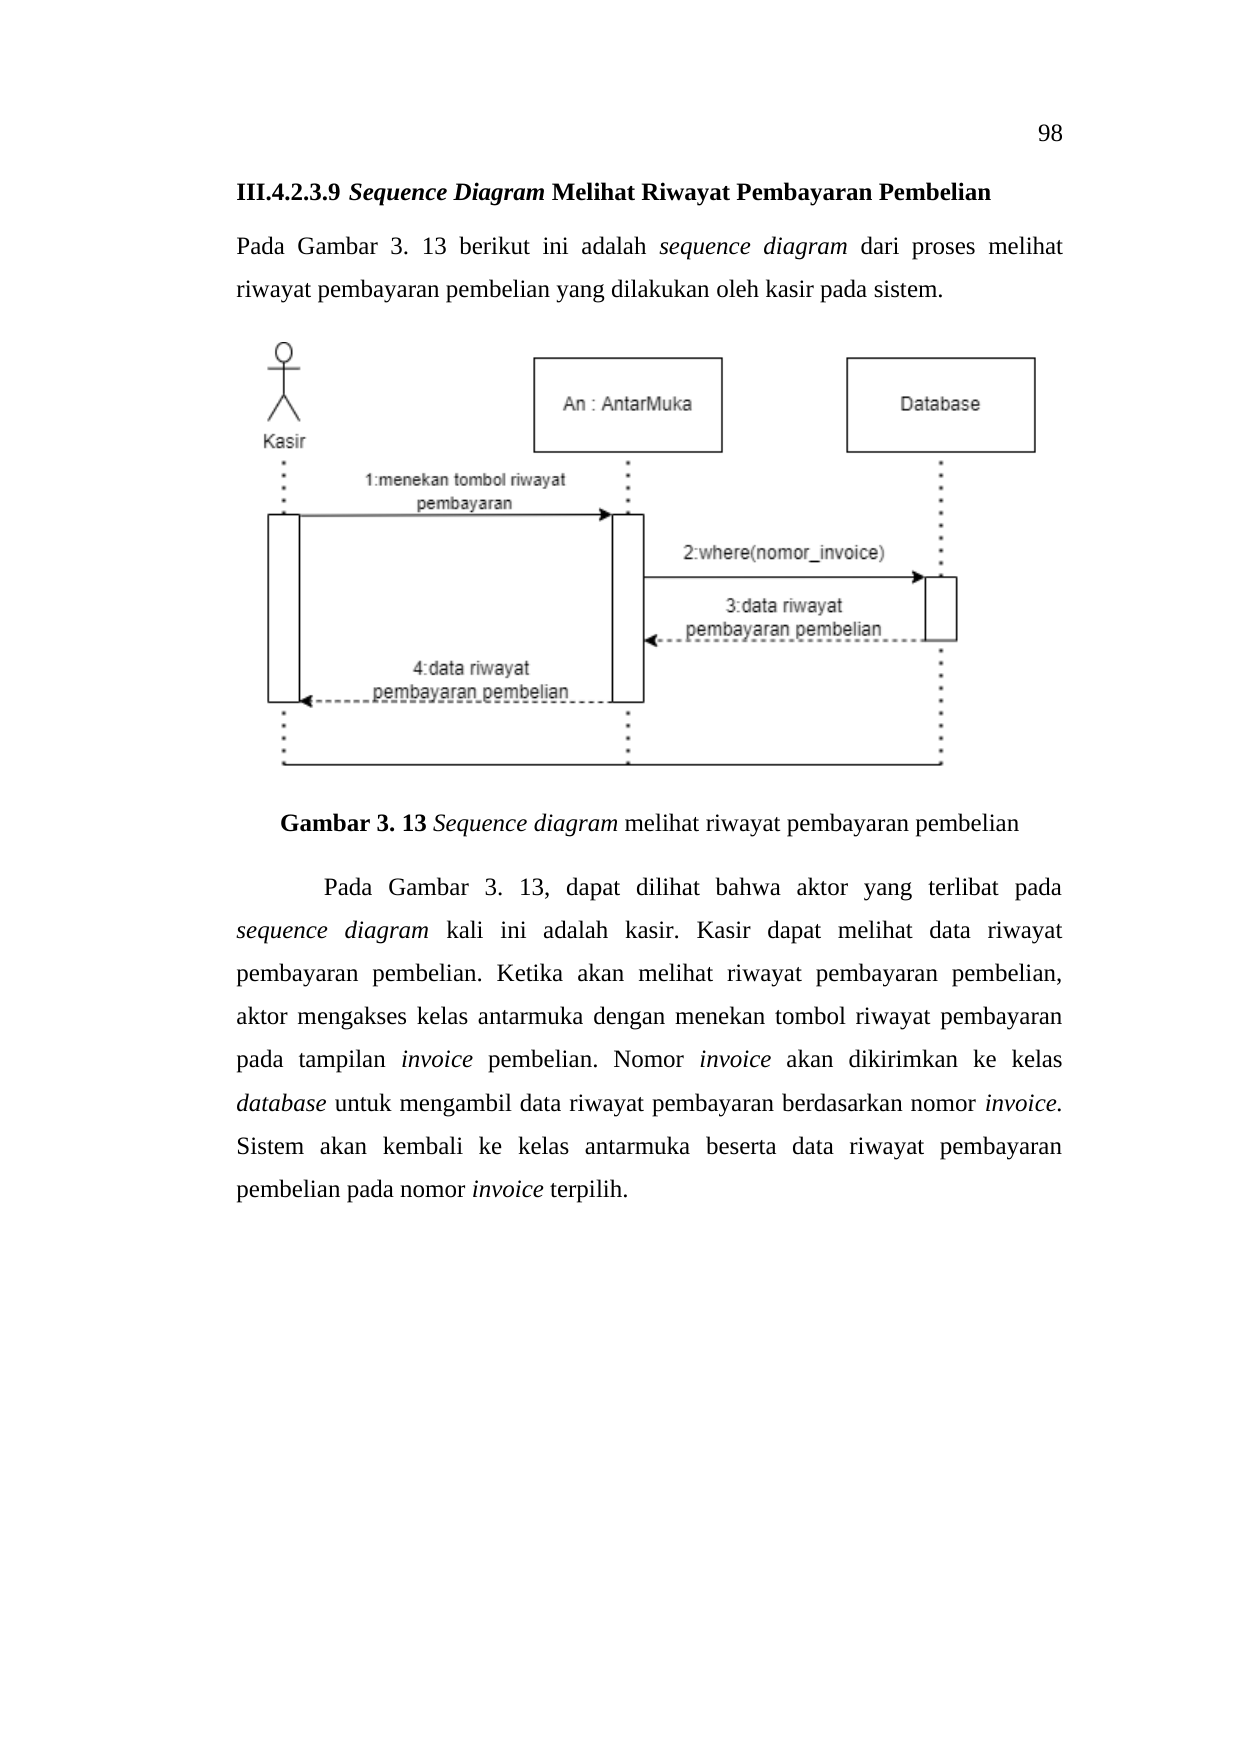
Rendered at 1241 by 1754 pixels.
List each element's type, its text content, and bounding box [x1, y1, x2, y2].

text Pada Gambar 3. 13 berikut ini adalah sequence diagram dari proses melihat riwayat pembayaran pembelian yang dilakukan oleh kasir pada sistem. [236, 231, 1063, 303]
text Gambar 3. 13 Sequence diagram melihat riwayat pembayaran pembelian [236, 808, 1063, 837]
text Pada Gambar 3. 13, dapat dilihat bahwa aktor yang terlibat pada sequence diagram kali ini adalah kasir. Kasir dapat melihat data riwayat pembayaran pembelian. Ketika akan melihat riwayat pembayaran pembelian, aktor mengakses kelas antarmuka dengan menekan tombol riwayat pembayaran pada tampilan invoice pembelian. Nomor invoice akan dikirimkan ke kelas database untuk mengambil data riwayat pembayaran berdasarkan nomor invoice. Sistem akan kembali ke kelas antarmuka beserta data riwayat pembayaran pembelian pada nomor invoice terpilih. [236, 872, 1063, 1203]
picture [263, 342, 1036, 769]
subtitle Sequence Diagram Melihat Riwayat Pembayaran Pembelian [236, 177, 1063, 206]
